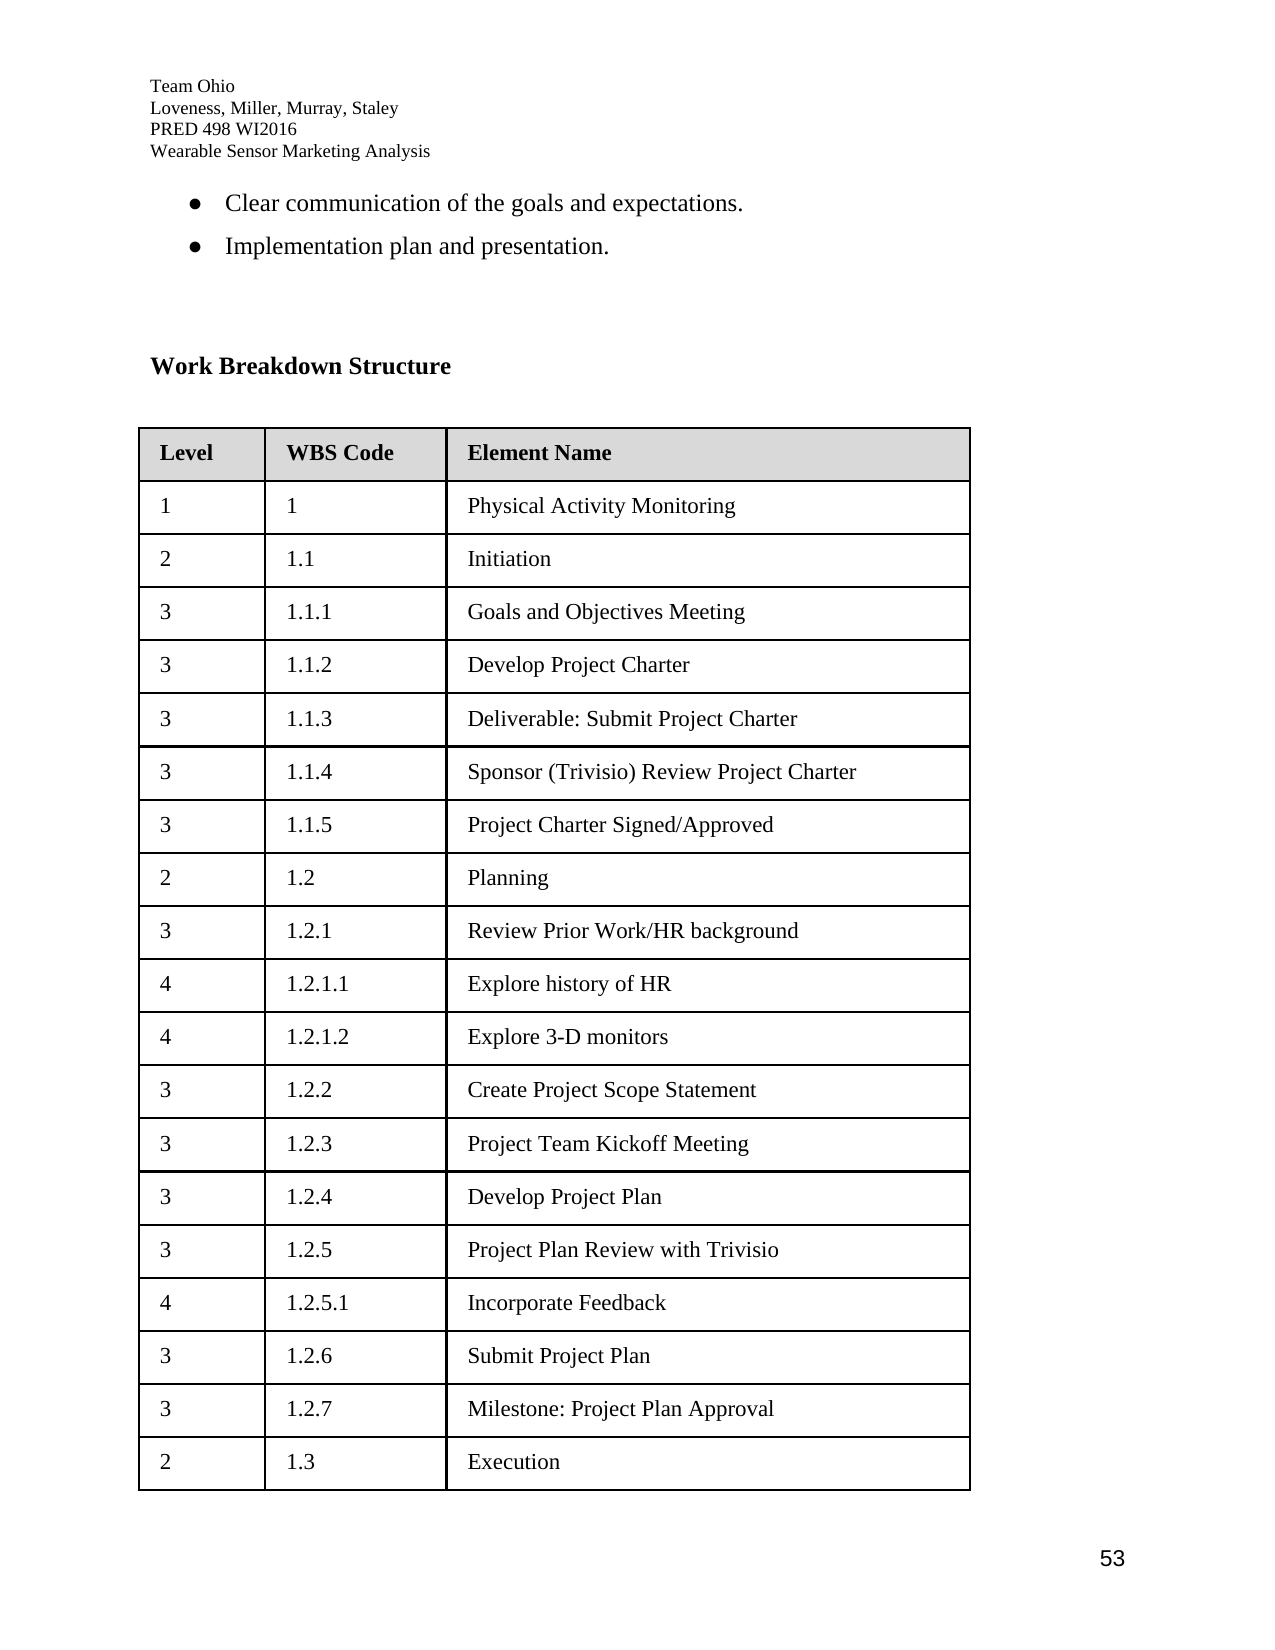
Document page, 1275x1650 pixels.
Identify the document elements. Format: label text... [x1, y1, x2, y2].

table_cell 1 [140, 482, 264, 533]
table_cell 3 [140, 694, 264, 745]
table_cell Project Plan Review with Trivisio [448, 1226, 969, 1277]
table_cell 1.2.3 [266, 1119, 445, 1170]
table_cell Explore 3-D monitors [448, 1013, 969, 1064]
table_cell 1 [266, 482, 445, 533]
table_cell 1.1.3 [266, 694, 445, 745]
table_header WBS Code [266, 429, 445, 480]
table_cell Goals and Objectives Meeting [448, 588, 969, 639]
table_cell Execution [448, 1438, 969, 1489]
table_cell 1.1.4 [266, 748, 445, 798]
table_cell 3 [140, 1332, 264, 1383]
table_header Level [140, 429, 264, 480]
table_cell Review Prior Work/HR background [448, 907, 969, 958]
table_cell Initiation [448, 535, 969, 586]
table_cell 1.2.1.2 [266, 1013, 445, 1064]
table_cell Submit Project Plan [448, 1332, 969, 1383]
list Clear communication of the goals and expectations. [187, 188, 1125, 216]
table_cell Project Charter Signed/Approved [448, 801, 969, 852]
table_cell 4 [140, 1279, 264, 1330]
table_cell Incorporate Feedback [448, 1279, 969, 1330]
table_cell 3 [140, 1173, 264, 1223]
table_cell 2 [140, 535, 264, 586]
table_cell 1.1.5 [266, 801, 445, 852]
subtitle Work Breakdown Structure [150, 351, 1125, 379]
table_cell Milestone: Project Plan Approval [448, 1385, 969, 1436]
table_cell 1.2 [266, 854, 445, 905]
table_cell 1.2.5.1 [266, 1279, 445, 1330]
table_cell 3 [140, 1226, 264, 1277]
table_cell 1.2.7 [266, 1385, 445, 1436]
table_cell Sponsor (Trivisio) Review Project Charter [448, 748, 969, 798]
table_cell 3 [140, 588, 264, 639]
table_cell 3 [140, 801, 264, 852]
table_cell 1.2.5 [266, 1226, 445, 1277]
list Implementation plan and presentation. [187, 231, 1125, 259]
table_cell 1.2.1 [266, 907, 445, 958]
table_cell 3 [140, 907, 264, 958]
table_cell Develop Project Plan [448, 1173, 969, 1223]
table_cell 4 [140, 1013, 264, 1064]
table_cell 1.1 [266, 535, 445, 586]
table_cell Deliverable: Submit Project Charter [448, 694, 969, 745]
table_cell 3 [140, 748, 264, 798]
table_cell 1.1.2 [266, 641, 445, 692]
table_header Element Name [448, 429, 969, 480]
table_cell Create Project Scope Statement [448, 1066, 969, 1117]
table_cell 4 [140, 960, 264, 1011]
table_cell 1.2.2 [266, 1066, 445, 1117]
table_cell 3 [140, 1119, 264, 1170]
table_cell Develop Project Charter [448, 641, 969, 692]
table_cell 1.1.1 [266, 588, 445, 639]
table_cell 1.2.6 [266, 1332, 445, 1383]
table_cell Planning [448, 854, 969, 905]
table_cell 3 [140, 1066, 264, 1117]
table_cell 1.3 [266, 1438, 445, 1489]
table_cell Project Team Kickoff Meeting [448, 1119, 969, 1170]
table_cell Physical Activity Monitoring [448, 482, 969, 533]
table_cell 2 [140, 1438, 264, 1489]
table_cell 1.2.1.1 [266, 960, 445, 1011]
table_cell 2 [140, 854, 264, 905]
table_cell 1.2.4 [266, 1173, 445, 1223]
table_cell 3 [140, 641, 264, 692]
table_cell 3 [140, 1385, 264, 1436]
table_cell Explore history of HR [448, 960, 969, 1011]
